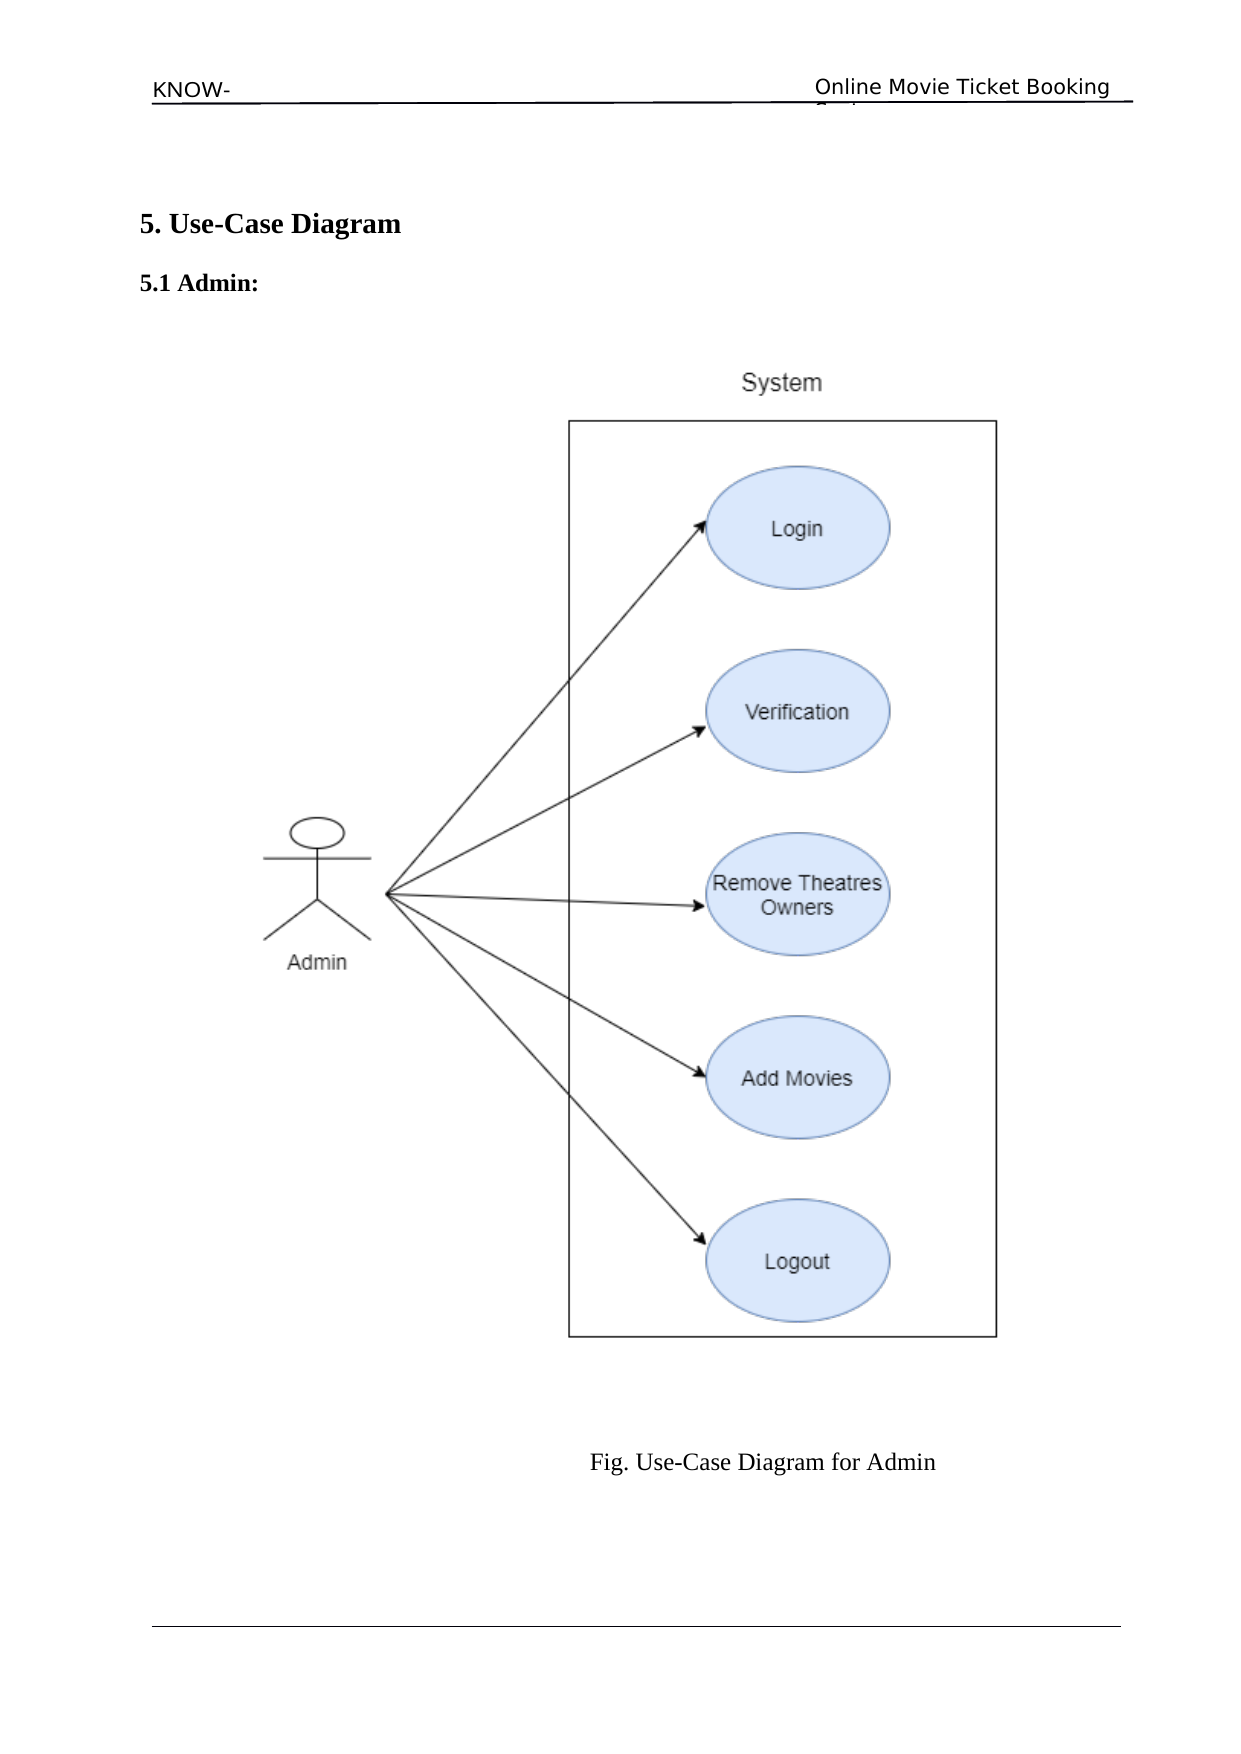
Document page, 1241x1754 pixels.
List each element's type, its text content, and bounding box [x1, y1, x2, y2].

subtitle 5. Use-Case Diagram [139, 206, 1134, 239]
picture [209, 345, 1065, 1364]
text 5.1 Admin: [139, 268, 1134, 297]
text Fig. Use-Case Diagram for Admin [514, 1447, 1134, 1476]
